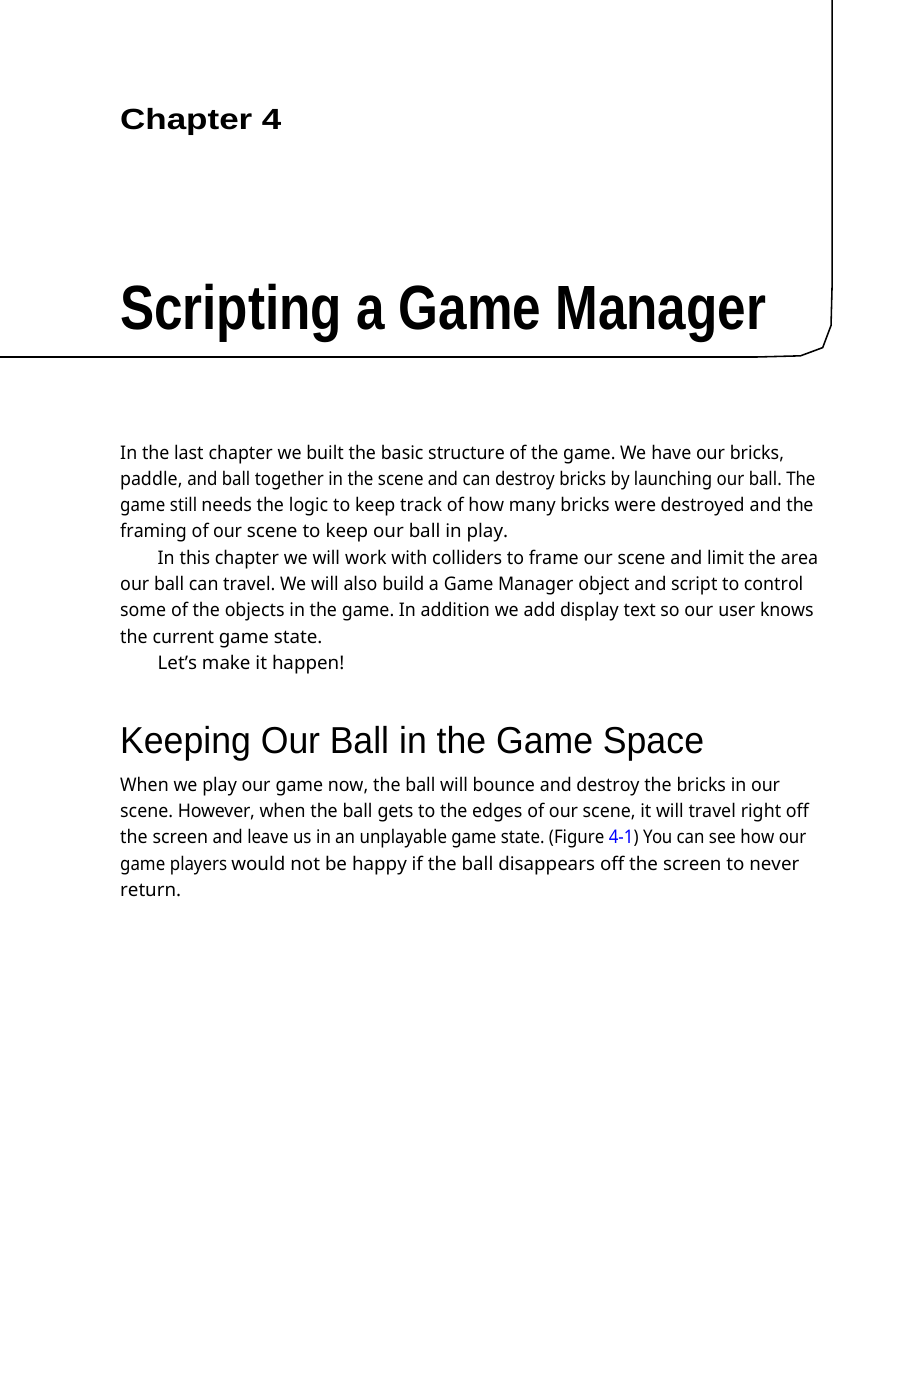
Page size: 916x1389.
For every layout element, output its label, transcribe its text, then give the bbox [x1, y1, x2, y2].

subtitle Keeping Our Ball in the Game Space [120, 718, 845, 762]
text In the last chapter we built the basic structure of the game. We have our bricks, paddle, and ball together in the scene and can destroy bricks by launching our ball. The game still needs the logic to keep track of how many bricks were destroyed and the framing of our scene to keep our ball in play. [120, 439, 845, 543]
text Scripting a Game Manager [120, 271, 845, 343]
text When we play our game now, the ball will bounce and destroy the bricks in our scene. However, when the ball gets to the edges of our scene, it will travel right off the screen and leave us in an unplayable game state. (Figure 4-1) You can see how our game players would not be happy if the ball disappears off the screen to never return. [120, 771, 827, 902]
text Let’s make it happen! [157, 649, 845, 675]
text Chapter 4 [120, 102, 845, 136]
text In this chapter we will work with colliders to frame our scene and limit the area our ball can travel. We will also build a Game Manager object and script to control some of the objects in the game. In addition we add display text so our user knows the current game state. [120, 544, 827, 648]
